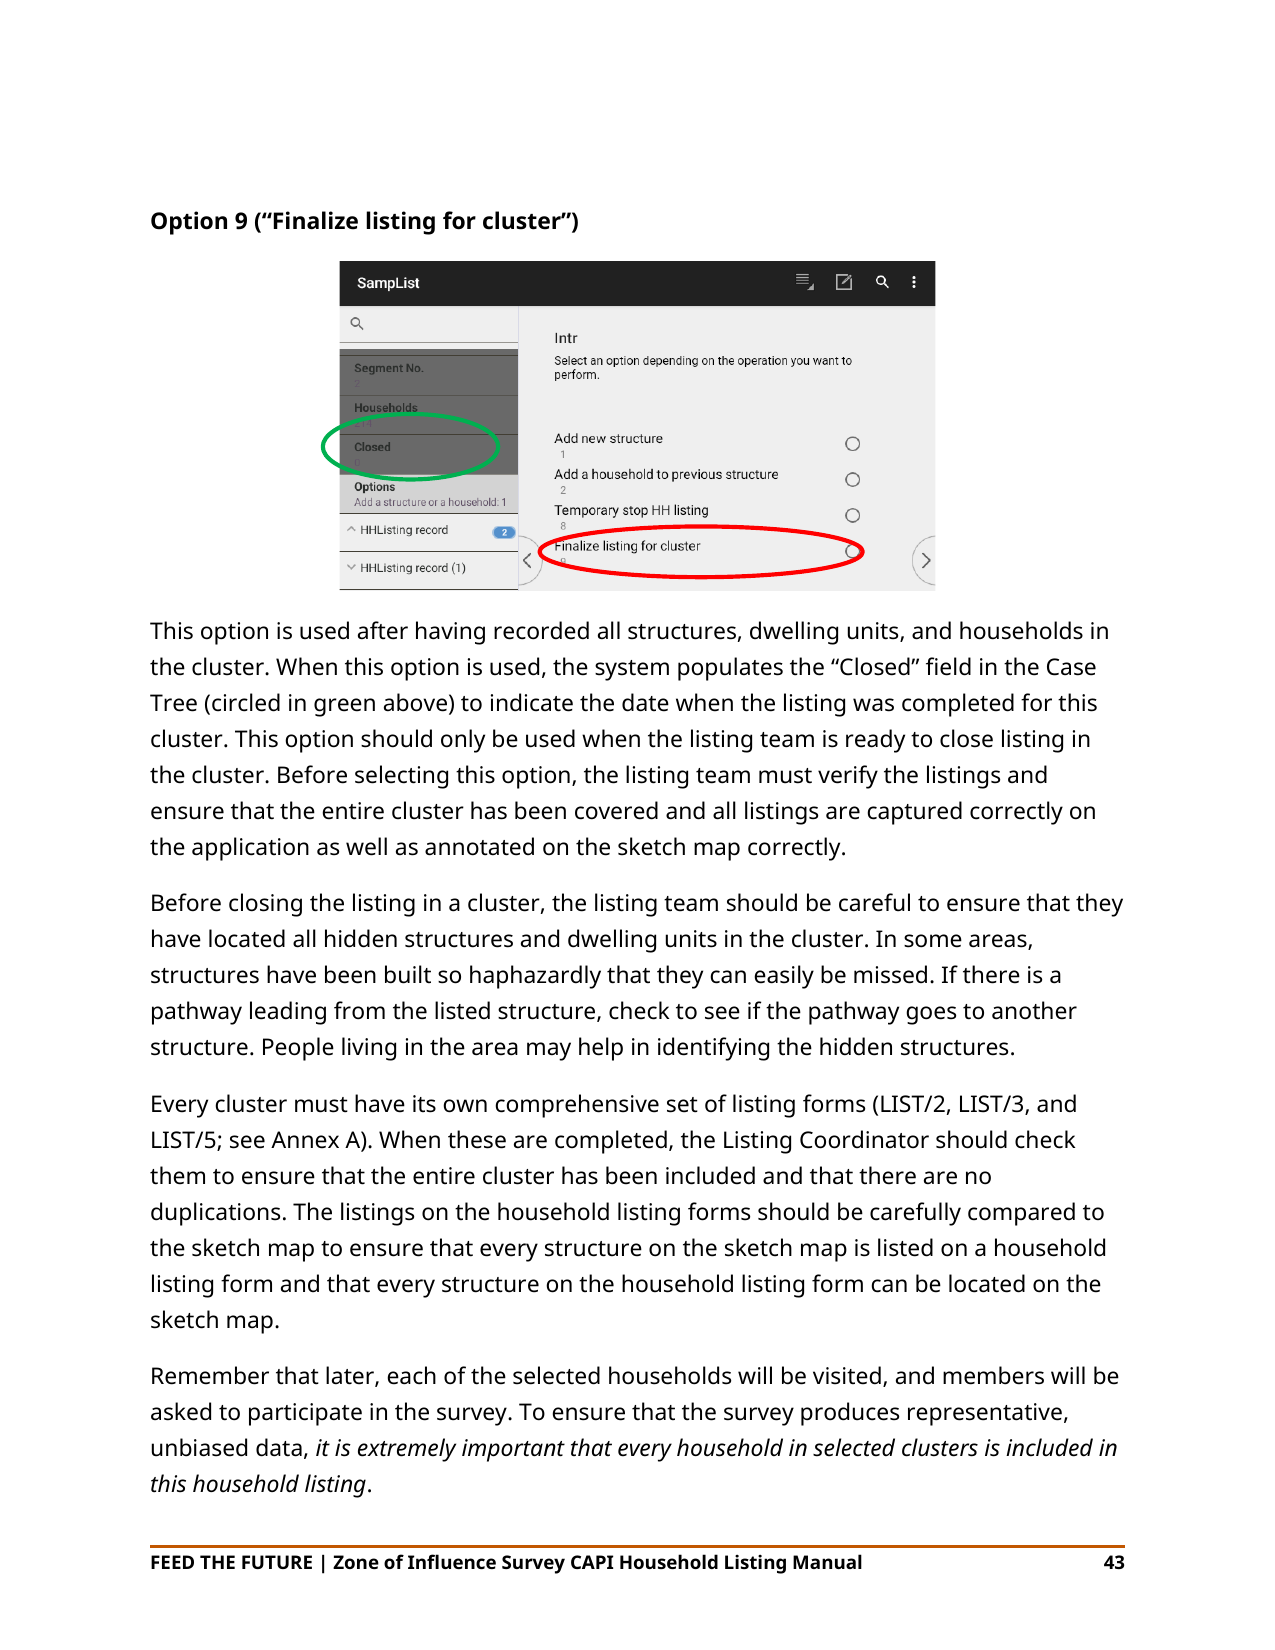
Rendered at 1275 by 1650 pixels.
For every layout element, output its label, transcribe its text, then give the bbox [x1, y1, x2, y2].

text Option 9 (“Finalize listing for cluster”) [150, 205, 1125, 236]
text Before closing the listing in a cluster, the listing team should be careful to ensure that they have located all hidden structures and dwelling units in the cluster. In some areas, structures have been built so haphazardly that they can easily be missed. If there is a pathway leading from the listed structure, check to see if the pathway goes to another structure. People living in the area may help in identifying the hidden structures. [150, 887, 1125, 1062]
picture [339, 417, 495, 477]
text Remember that later, each of the selected households will be visited, and members will be asked to participate in the survey. To ensure that the survey produces representative, unbiased data, it is extremely important that every household in selected clusters is included in this household listing. [150, 1360, 1125, 1499]
text Every cluster must have its own comprehensive set of listing forms (LIST/2, LIST/3, and LIST/5; see Annex A). When these are completed, the Listing Coordinator should check them to ensure that the entire cluster has been included and that there are no duplications. The listings on the household listing forms should be carefully compared to the sketch map to ensure that every structure on the sketch map is listed on a household listing form and that every structure on the household listing form can be located on the sketch map. [150, 1088, 1125, 1335]
picture [339, 261, 936, 591]
text This option is used after having recorded all structures, dwelling units, and households in the cluster. When this option is used, the system populates the “Closed” field in the Case Tree (circled in green above) to indicate the date when the listing was completed for this cluster. This option should only be used when the listing team is ready to close listing in the cluster. Before selecting this option, the listing team must verify the listings and ensure that the entire cluster has been covered and all listings are captured correctly on the application as well as annotated on the sketch map correctly. [150, 615, 1125, 862]
